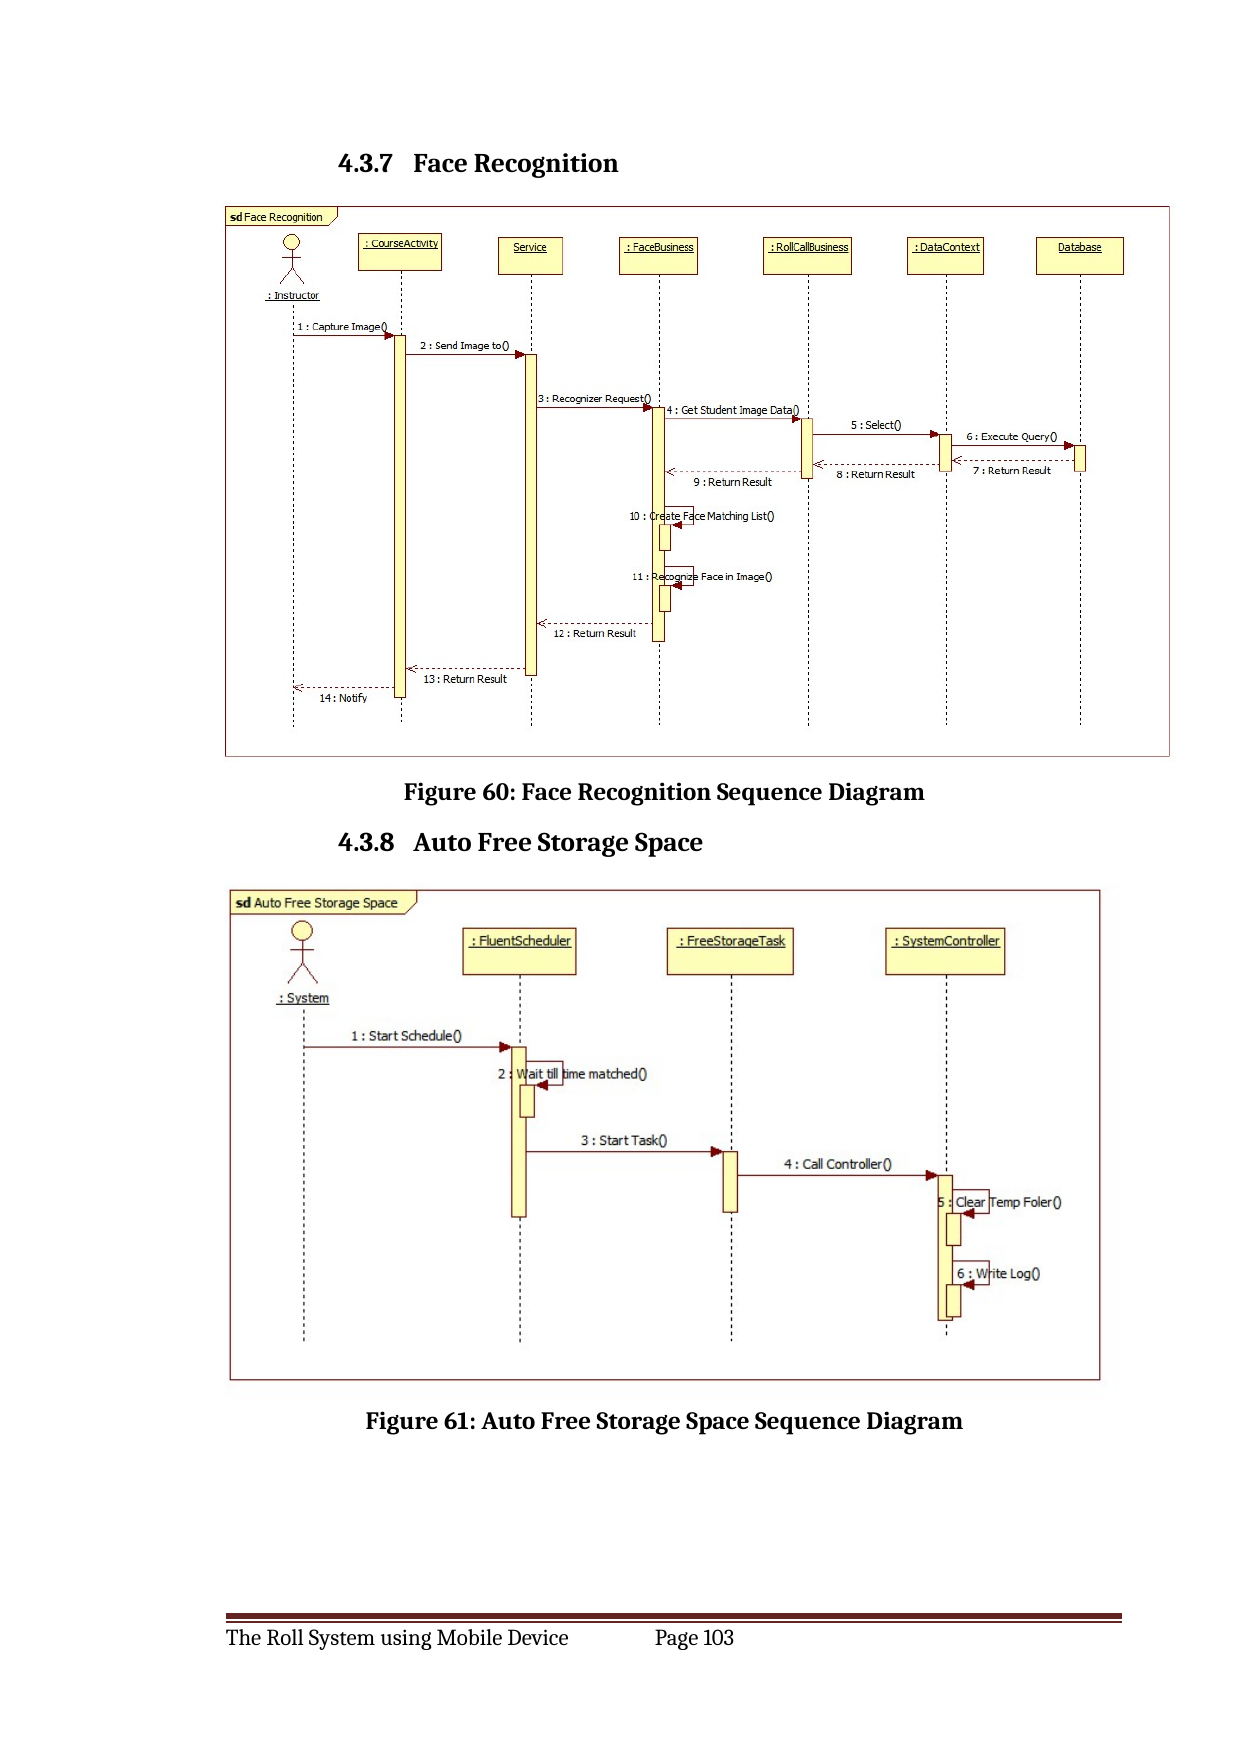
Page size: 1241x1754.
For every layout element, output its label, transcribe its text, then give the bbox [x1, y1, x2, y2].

subtitle Face Recognition [338, 148, 1122, 179]
subtitle Auto Free Storage Space [338, 827, 1122, 858]
picture [206, 866, 1123, 1403]
picture [206, 187, 1187, 774]
